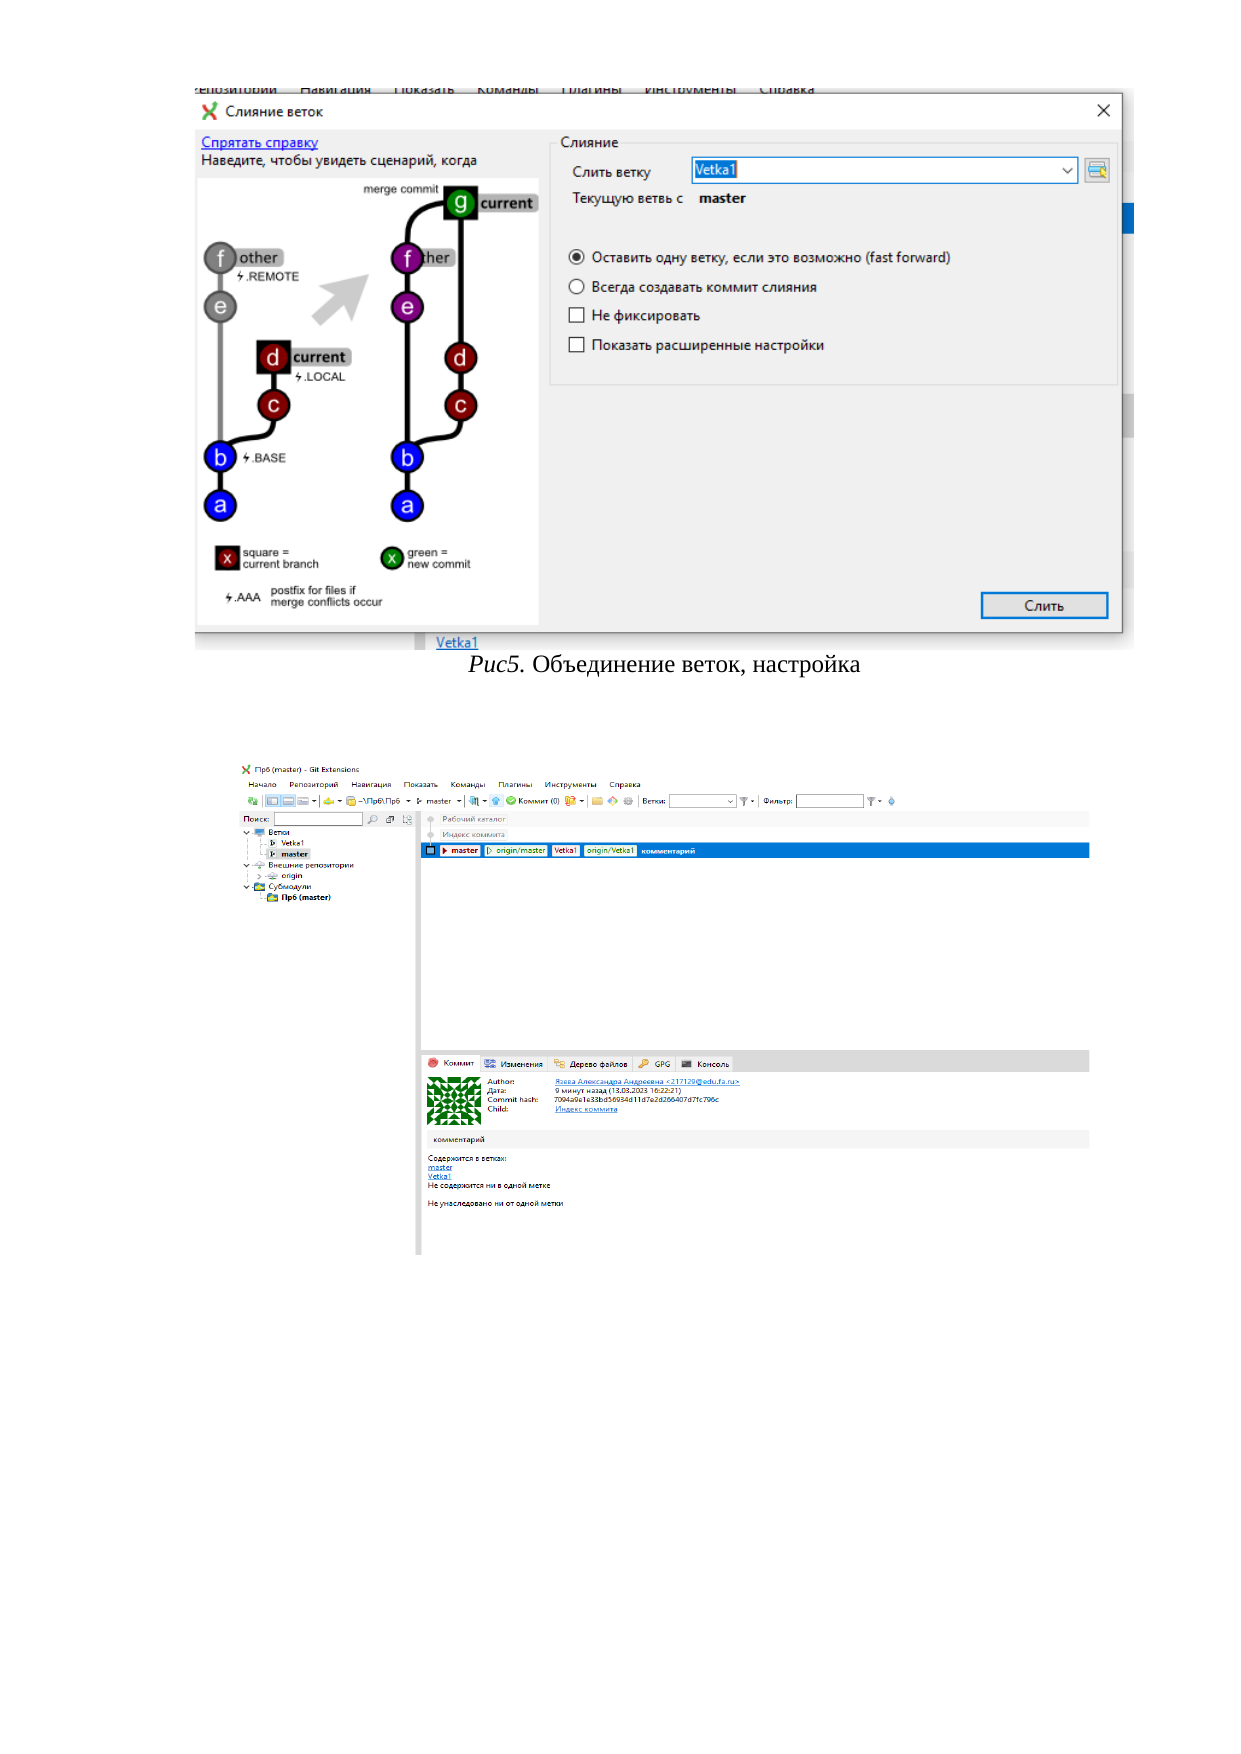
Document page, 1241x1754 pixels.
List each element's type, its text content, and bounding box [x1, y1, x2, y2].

picture [239, 764, 1090, 1255]
picture [194, 88, 1134, 650]
text Рис5. Объединение веток, настройка [177, 649, 1152, 678]
